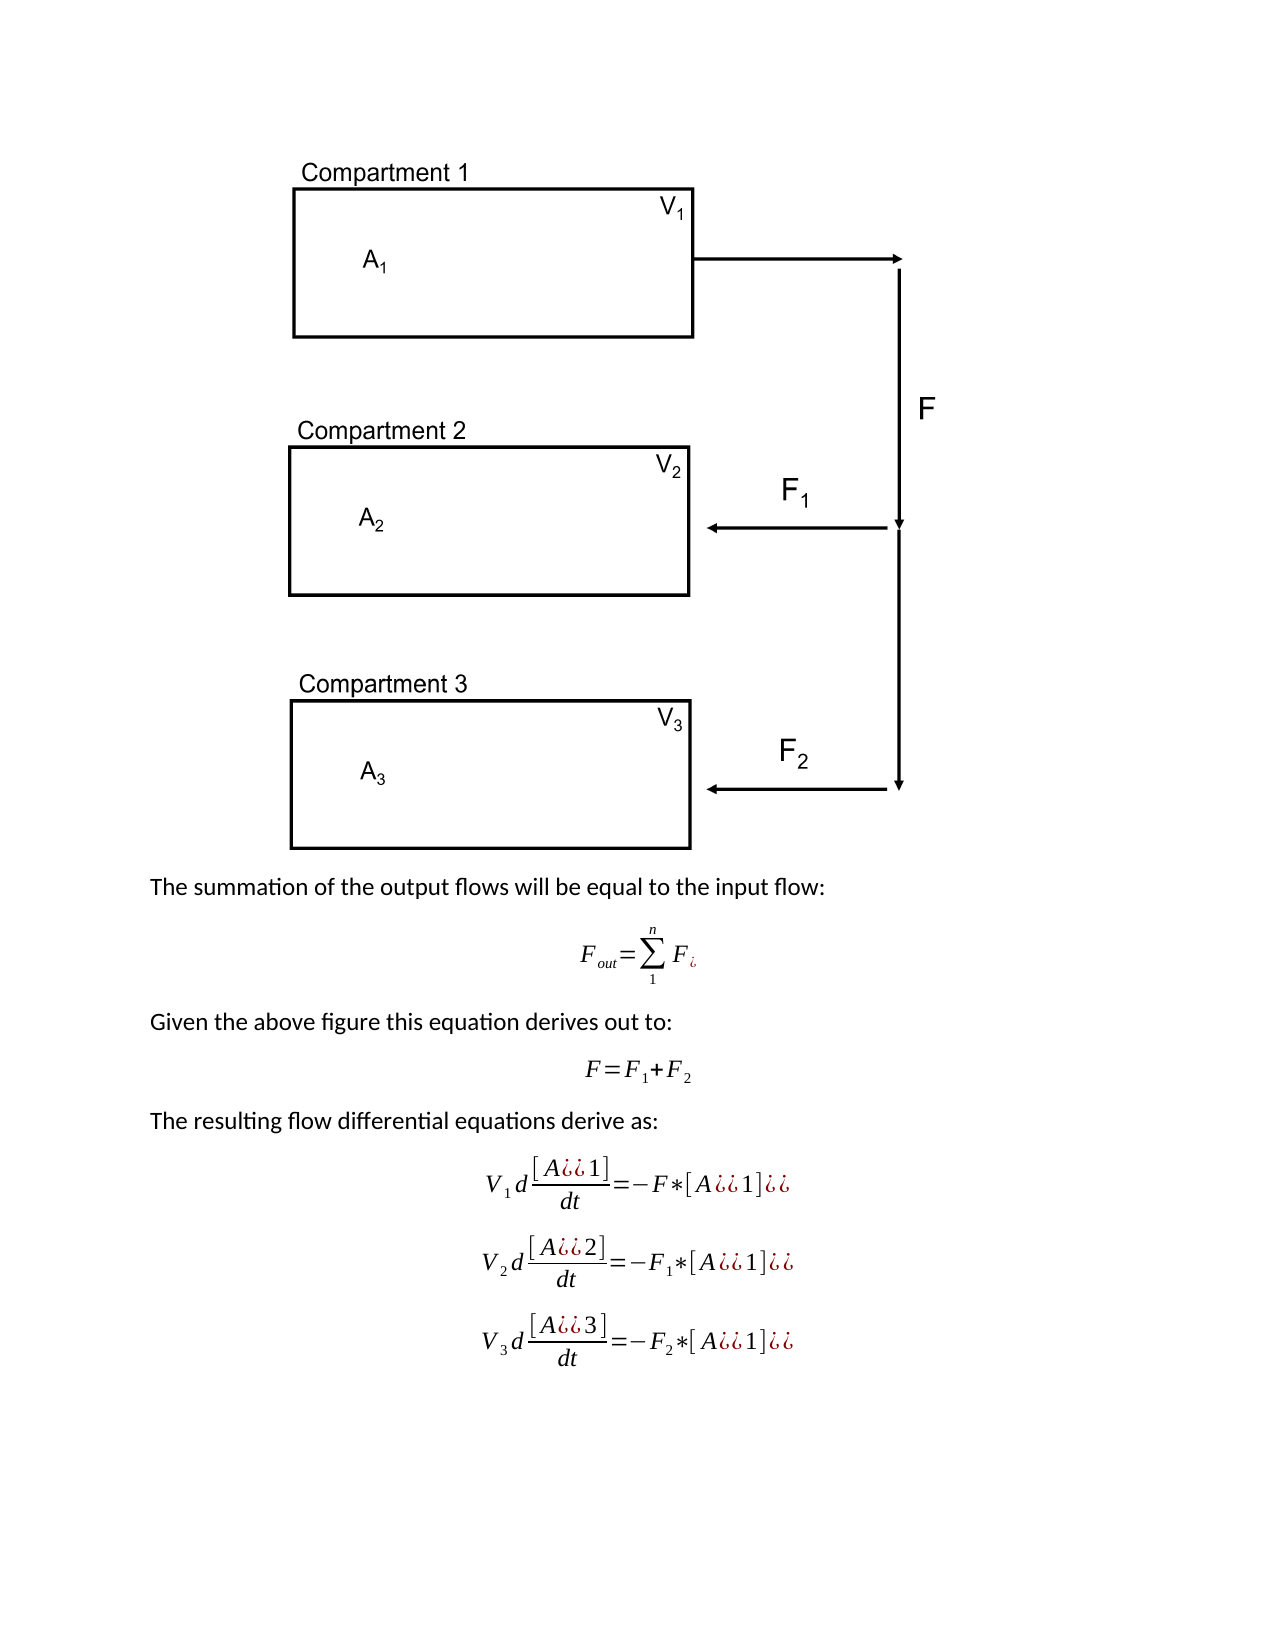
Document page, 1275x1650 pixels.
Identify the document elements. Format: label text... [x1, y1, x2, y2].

picture [282, 150, 993, 850]
text The summation of the output flows will be equal to the input flow: [150, 871, 1125, 901]
text The resulting flow differential equations derive as: [150, 1106, 1125, 1136]
text Given the above figure this equation derives out to: [150, 1006, 1125, 1037]
